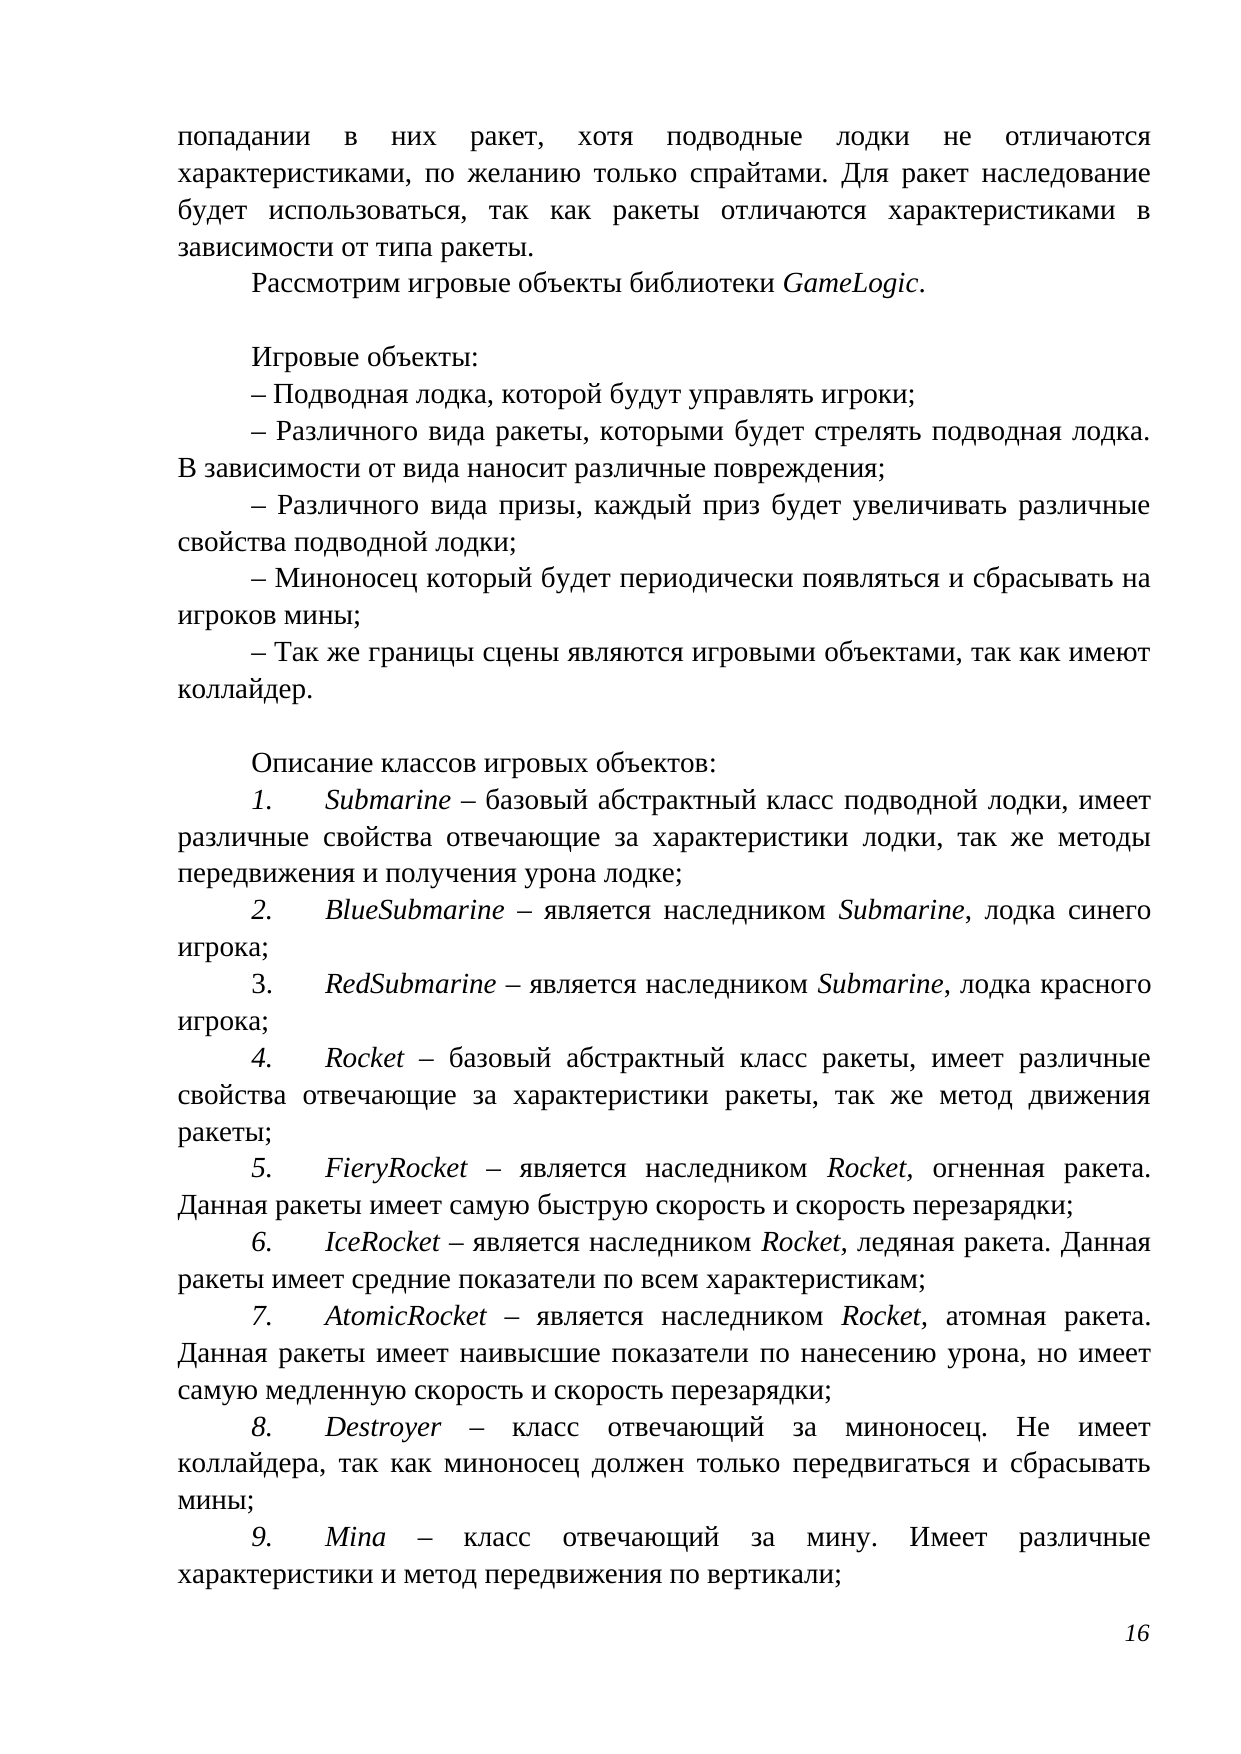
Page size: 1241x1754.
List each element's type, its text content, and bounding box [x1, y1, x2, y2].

list BlueSubmarine – является наследником Submarine, лодка синего игрока; [177, 892, 1152, 963]
list Mina – класс отвечающий за мину. Имеет различные характеристики и метод передвижения по вертикали; [177, 1519, 1152, 1590]
text Игровые объекты: [177, 339, 1152, 373]
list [177, 118, 1152, 262]
list Destroyer – класс отвечающий за миноносец. Не имеет коллайдера, так как миноносец должен только передвигаться и сбрасывать мины; [177, 1409, 1152, 1516]
list AtomicRocket – является наследником Rocket, атомная ракета. Данная ракеты имеет наивысшие показатели по нанесению урона, но имеет самую медленную скорость и скорость перезарядки; [177, 1298, 1152, 1405]
list Rocket – базовый абстрактный класс ракеты, имеет различные свойства отвечающие за характеристики ракеты, так же метод движения ракеты; [177, 1040, 1152, 1147]
text – Различного вида ракеты, которыми будет стрелять подводная лодка. В зависимости от вида наносит различные повреждения; [177, 413, 1152, 483]
text – Так же границы сцены являются игровыми объектами, так как имеют коллайдер. [177, 634, 1152, 705]
list IceRocket – является наследником Rocket, ледяная ракета. Данная ракеты имеет средние показатели по всем характеристикам; [177, 1224, 1152, 1295]
list Submarine – базовый абстрактный класс подводной лодки, имеет различные свойства отвечающие за характеристики лодки, так же методы передвижения и получения урона лодке; [177, 782, 1152, 889]
text Рассмотрим игровые объекты библиотеки GameLogic. [177, 266, 1152, 299]
text Описание классов игровых объектов: [177, 745, 1152, 778]
list FieryRocket – является наследником Rocket, огненная ракета. Данная ракеты имеет самую быструю скорость и скорость перезарядки; [177, 1151, 1152, 1221]
text – Подводная лодка, которой будут управлять игроки; [177, 376, 1152, 410]
text – Миноносец который будет периодически появляться и сбрасывать на игроков мины; [177, 561, 1152, 631]
text – Различного вида призы, каждый приз будет увеличивать различные свойства подводной лодки; [177, 487, 1152, 557]
list RedSubmarine – является наследником Submarine, лодка красного игрока; [177, 966, 1152, 1037]
